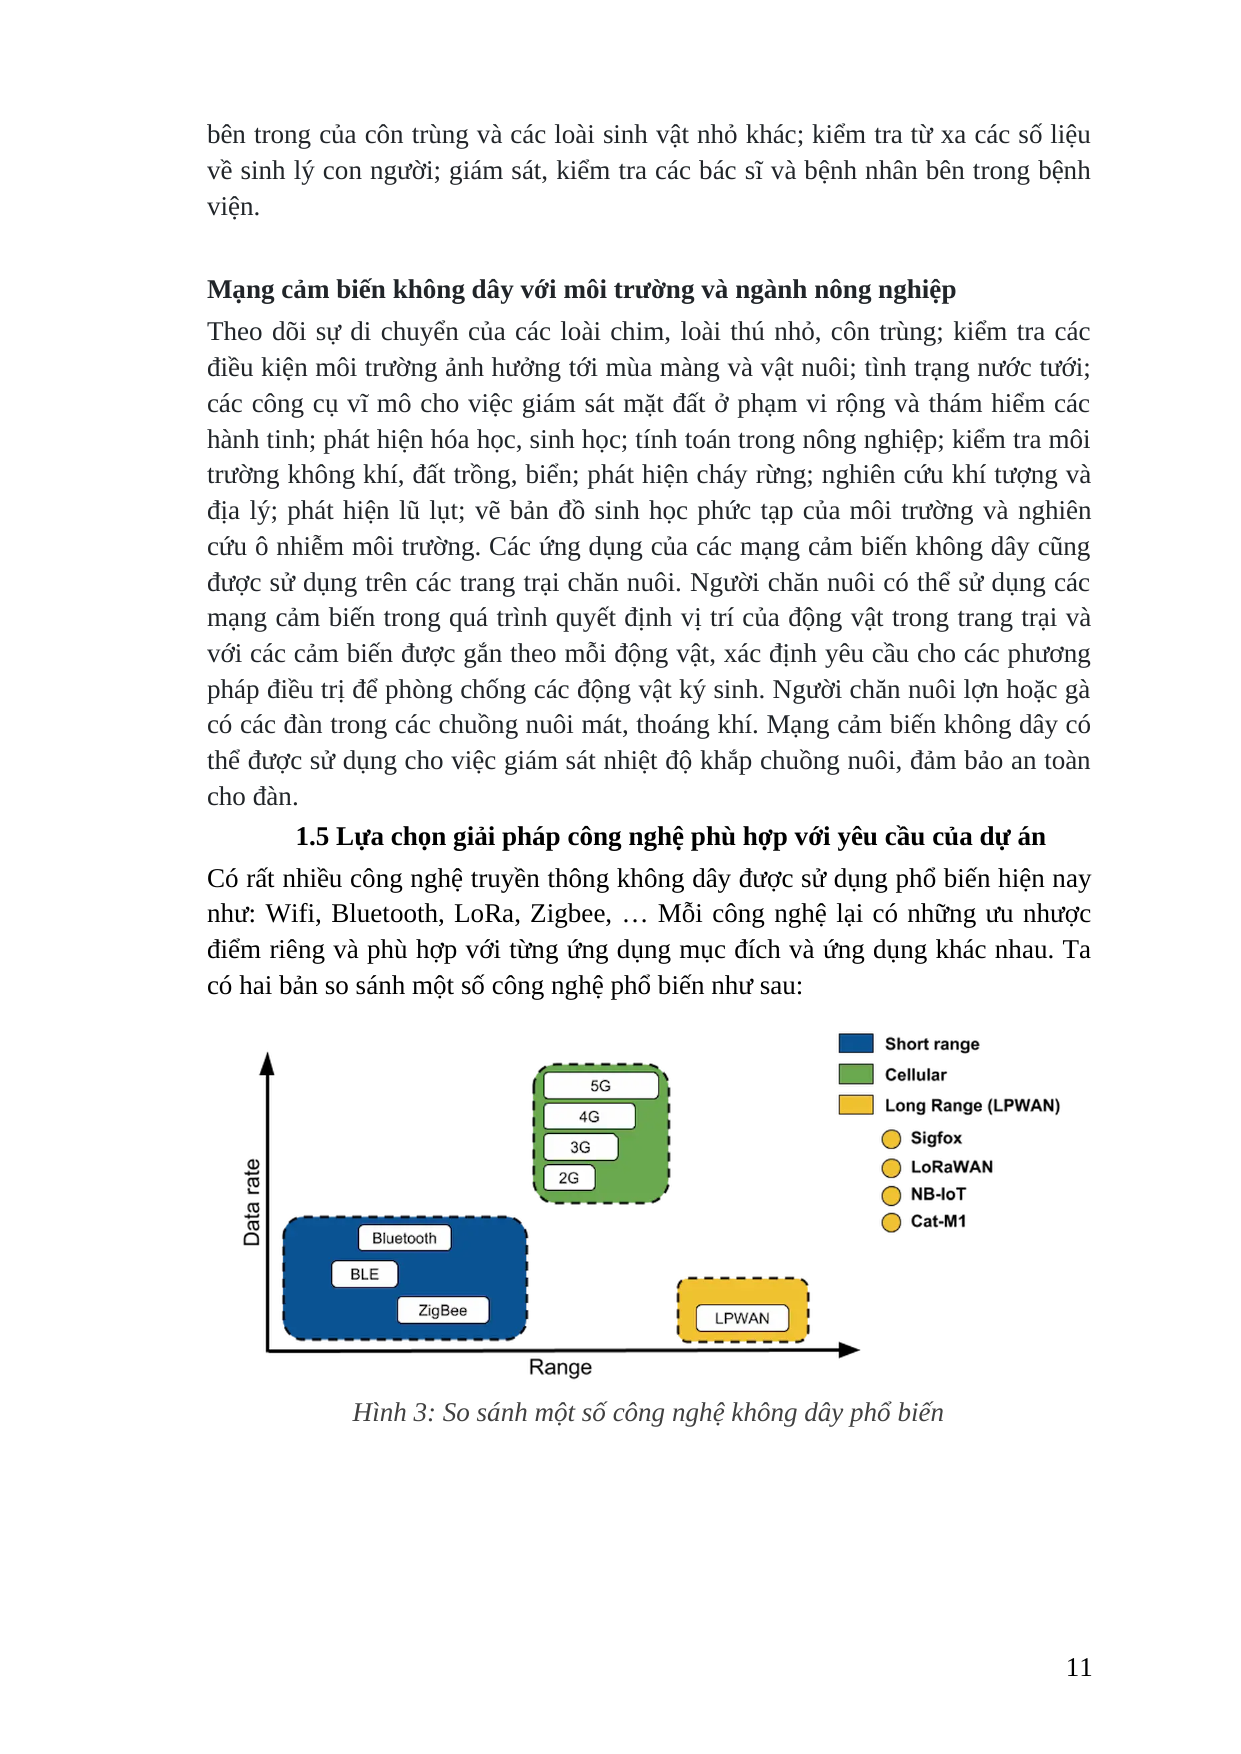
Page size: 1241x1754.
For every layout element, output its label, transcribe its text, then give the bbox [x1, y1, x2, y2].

text Theo dõi sự di chuyển của các loài chim, loài thú nhỏ, côn trùng; kiểm tra các điều kiện môi trường ảnh hưởng tới mùa màng và vật nuôi; tình trạng nước tưới; các công cụ vĩ mô cho việc giám sát mặt đất ở phạm vi rộng và thám hiểm các hành tinh; phát hiện hóa học, sinh học; tính toán trong nông nghiệp; kiểm tra môi trường không khí, đất trồng, biển; phát hiện cháy rừng; nghiên cứu khí tượng và địa lý; phát hiện lũ lụt; vẽ bản đồ sinh học phức tạp của môi trường và nghiên cứu ô nhiễm môi trường. Các ứng dụng của các mạng cảm biến không dây cũng được sử dụng trên các trang trại chăn nuôi. Người chăn nuôi có thể sử dụng các mạng cảm biến trong quá trình quyết định vị trí của động vật trong trang trại và với các cảm biến được gắn theo mỗi động vật, xác định yêu cầu cho các phương pháp điều trị để phòng chống các động vật ký sinh. Người chăn nuôi lợn hoặc gà có các đàn trong các chuồng nuôi mát, thoáng khí. Mạng cảm biến không dây có thể được sử dụng cho việc giám sát nhiệt độ khắp chuồng nuôi, đảm bảo an toàn cho đàn. [207, 316, 1092, 811]
text Mạng cảm biến không dây với môi trường và ngành nông nghiệp [207, 273, 1092, 305]
subtitle 1.5 Lựa chọn giải pháp công nghệ phù hợp với yêu cầu của dự án [295, 820, 1092, 851]
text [207, 118, 1092, 221]
list Có rất nhiều công nghệ truyền thông không dây được sử dụng phổ biến hiện nay như: Wifi, Bluetooth, LoRa, Zigbee, … Mỗi công nghệ lại có những ưu nhược điểm riêng và phù hợp với từng ứng dụng mục đích và ứng dụng khác nhau. Ta có hai bản so sánh một số công nghệ phổ biến như sau: [207, 862, 1092, 1000]
text Hình 3: So sánh một số công nghệ không dây phổ biến [207, 1396, 1092, 1427]
picture [232, 1011, 1068, 1386]
